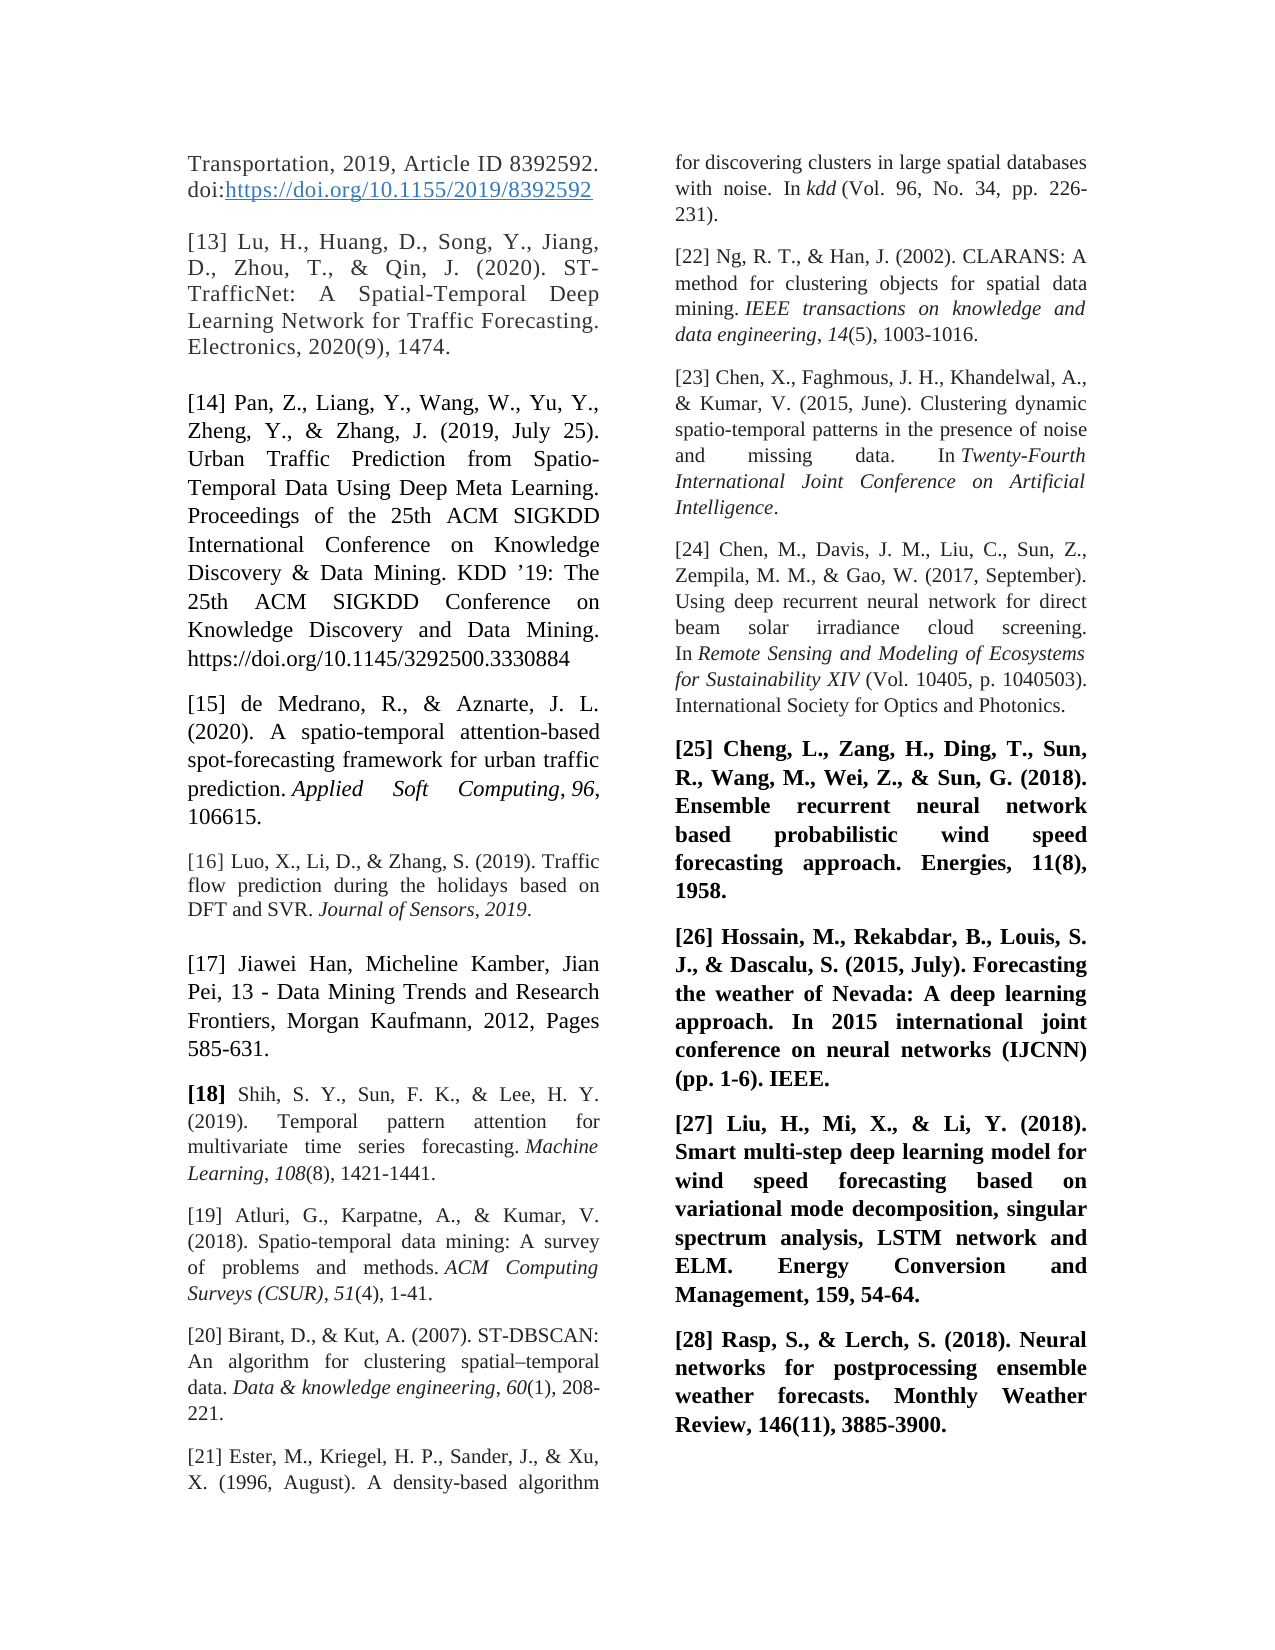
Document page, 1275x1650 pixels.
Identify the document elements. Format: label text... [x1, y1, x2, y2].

text [22] Ng, R. T., & Han, J. (2002). CLARANS: A method for clustering objects for spatial data mining. IEEE transactions on knowledge and data engineering, 14(5), 1003-1016. [675, 294, 1087, 346]
text [27] Liu, H., Mi, X., & Li, Y. (2018). Smart multi-step deep learning model for wind speed forecasting based on variational mode decomposition, singular spectrum analysis, LSTM network and ELM. Energy Conversion and Management, 159, 54-64. [675, 1110, 1087, 1307]
text [15] de Medrano, R., & Aznarte, J. L. (2020). A spatio-temporal attention-based spot-forecasting framework for urban traffic prediction. Applied Soft Computing, 96, 106615. [187, 690, 600, 830]
text [16] Luo, X., Li, D., & Zhang, S. (2019). Traffic flow prediction during the holidays based on DFT and SVR. Journal of Sensors, 2019. [187, 848, 600, 921]
text [14] Pan, Z., Liang, Y., Wang, W., Yu, Y., Zheng, Y., & Zhang, J. (2019, July 25). Urban Traffic Prediction from Spatio-Temporal Data Using Deep Meta Learning. Proceedings of the 25th ACM SIGKDD International Conference on Knowledge Discovery & Data Mining. KDD ’19: The 25th ACM SIGKDD Conference on Knowledge Discovery and Data Mining. https://doi.org/10.1145/3292500.3330884 [187, 389, 600, 671]
text [23] Chen, X., Faghmous, J. H., Khandelwal, A., & Kumar, V. (2015, June). Clustering dynamic spatio-temporal patterns in the presence of noise and missing data. In Twenty-Fourth International Joint Conference on Artificial Intelligence. [675, 441, 1087, 519]
text [20] Birant, D., & Kut, A. (2007). ST-DBSCAN: An algorithm for clustering spatial–temporal data. Data & knowledge engineering, 60(1), 208-221. [187, 1368, 600, 1425]
text [13] Lu, H., Huang, D., Song, Y., Jiang, D., Zhou, T., & Qin, J. (2020). ST-TrafficNet: A Spatial-Temporal Deep Learning Network for Traffic Forecasting. Electronics, 2020(9), 1474. [187, 228, 600, 359]
text [25] Cheng, L., Zang, H., Ding, T., Sun, R., Wang, M., Wei, Z., & Sun, G. (2018). Ensemble recurrent neural network based probabilistic wind speed forecasting approach. Energies, 11(8), 1958. [675, 735, 1087, 904]
text [28] Rasp, S., & Lerch, S. (2018). Neural networks for postprocessing ensemble weather forecasts. Monthly Weather Review, 146(11), 3885-3900. [675, 1326, 1087, 1437]
text [26] Hossain, M., Rekabdar, B., Louis, S. J., & Dascalu, S. (2015, July). Forecasting the weather of Nevada: A deep learning approach. In 2015 international joint conference on neural networks (IJCNN) (pp. 1-6). IEEE. [675, 923, 1087, 1091]
text [17] Jiawei Han, Micheline Kamber, Jian Pei, 13 - Data Mining Trends and Research Frontiers, Morgan Kaufmann, 2012, Pages 585-631. [187, 950, 600, 1062]
text [19] Atluri, G., Karpatne, A., & Kumar, V. (2018). Spatio-temporal data mining: A survey of problems and methods. ACM Computing Surveys (CSUR), 51(4), 1-41. [187, 1203, 600, 1305]
text [18] Shih, S. Y., Sun, F. K., & Lee, H. Y. (2019). Temporal pattern attention for multivariate time series forecasting. Machine Learning, 108(8), 1421-1441. [187, 1080, 600, 1184]
